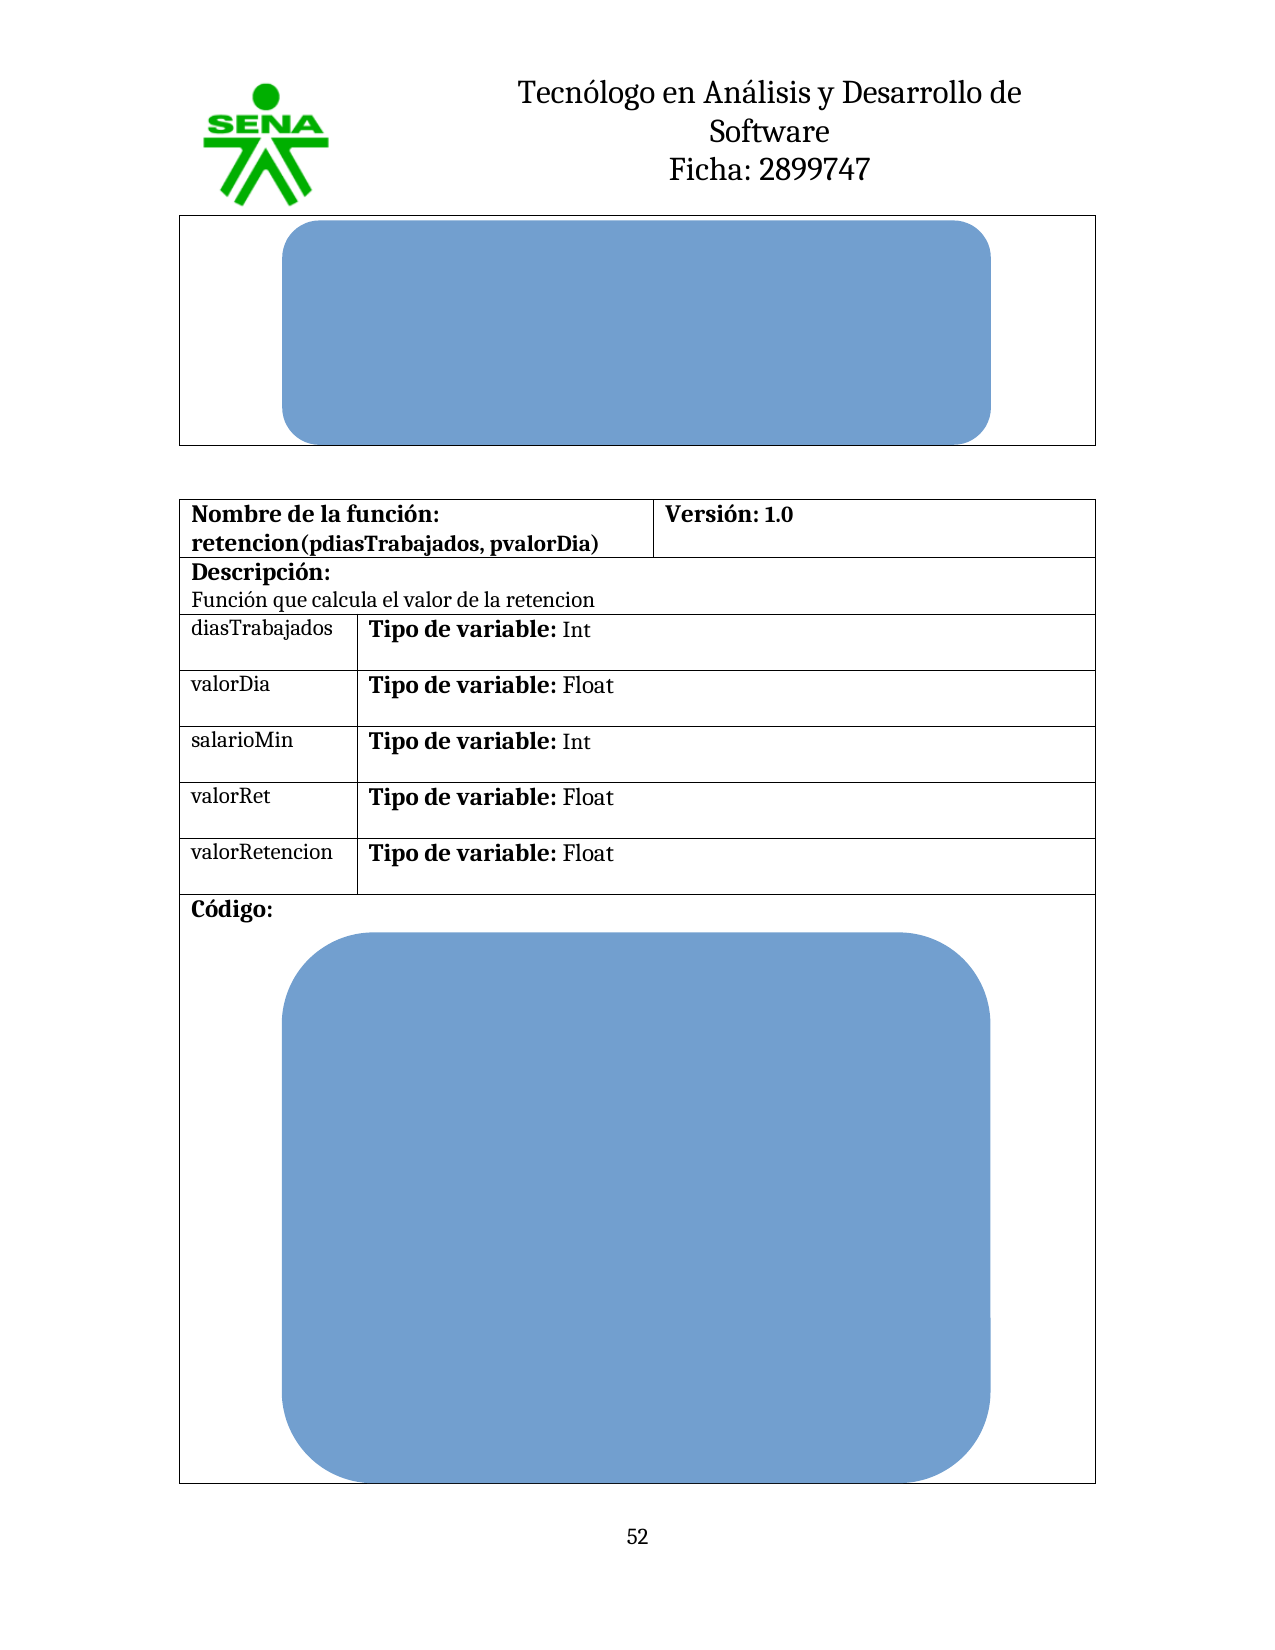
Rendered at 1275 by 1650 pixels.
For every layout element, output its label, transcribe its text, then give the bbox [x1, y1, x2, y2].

table_cell salarioMin [180, 727, 357, 782]
picture [185, 73, 342, 215]
table_cell valorRetencion [180, 839, 357, 894]
table_cell Tipo de variable: Float [358, 671, 1095, 726]
table_cell Tipo de variable: Float [358, 839, 1095, 894]
table_header Nombre de la función: retencion(pdiasTrabajados, pvalorDia) [180, 500, 653, 557]
table_cell Tipo de variable: Float [358, 783, 1095, 838]
table_cell Tipo de variable: Int [358, 615, 1095, 669]
table_header Versión: 1.0 [654, 500, 1095, 557]
table_cell diasTrabajados [180, 615, 357, 669]
table_cell Código: [180, 216, 1095, 445]
table_cell valorDia [180, 671, 357, 726]
table_cell Código: [180, 895, 1095, 1483]
table_cell Descripción: Función que calcula el valor de la retencion [180, 558, 1095, 613]
table_cell valorRet [180, 783, 357, 838]
table_cell Tipo de variable: Int [358, 727, 1095, 782]
